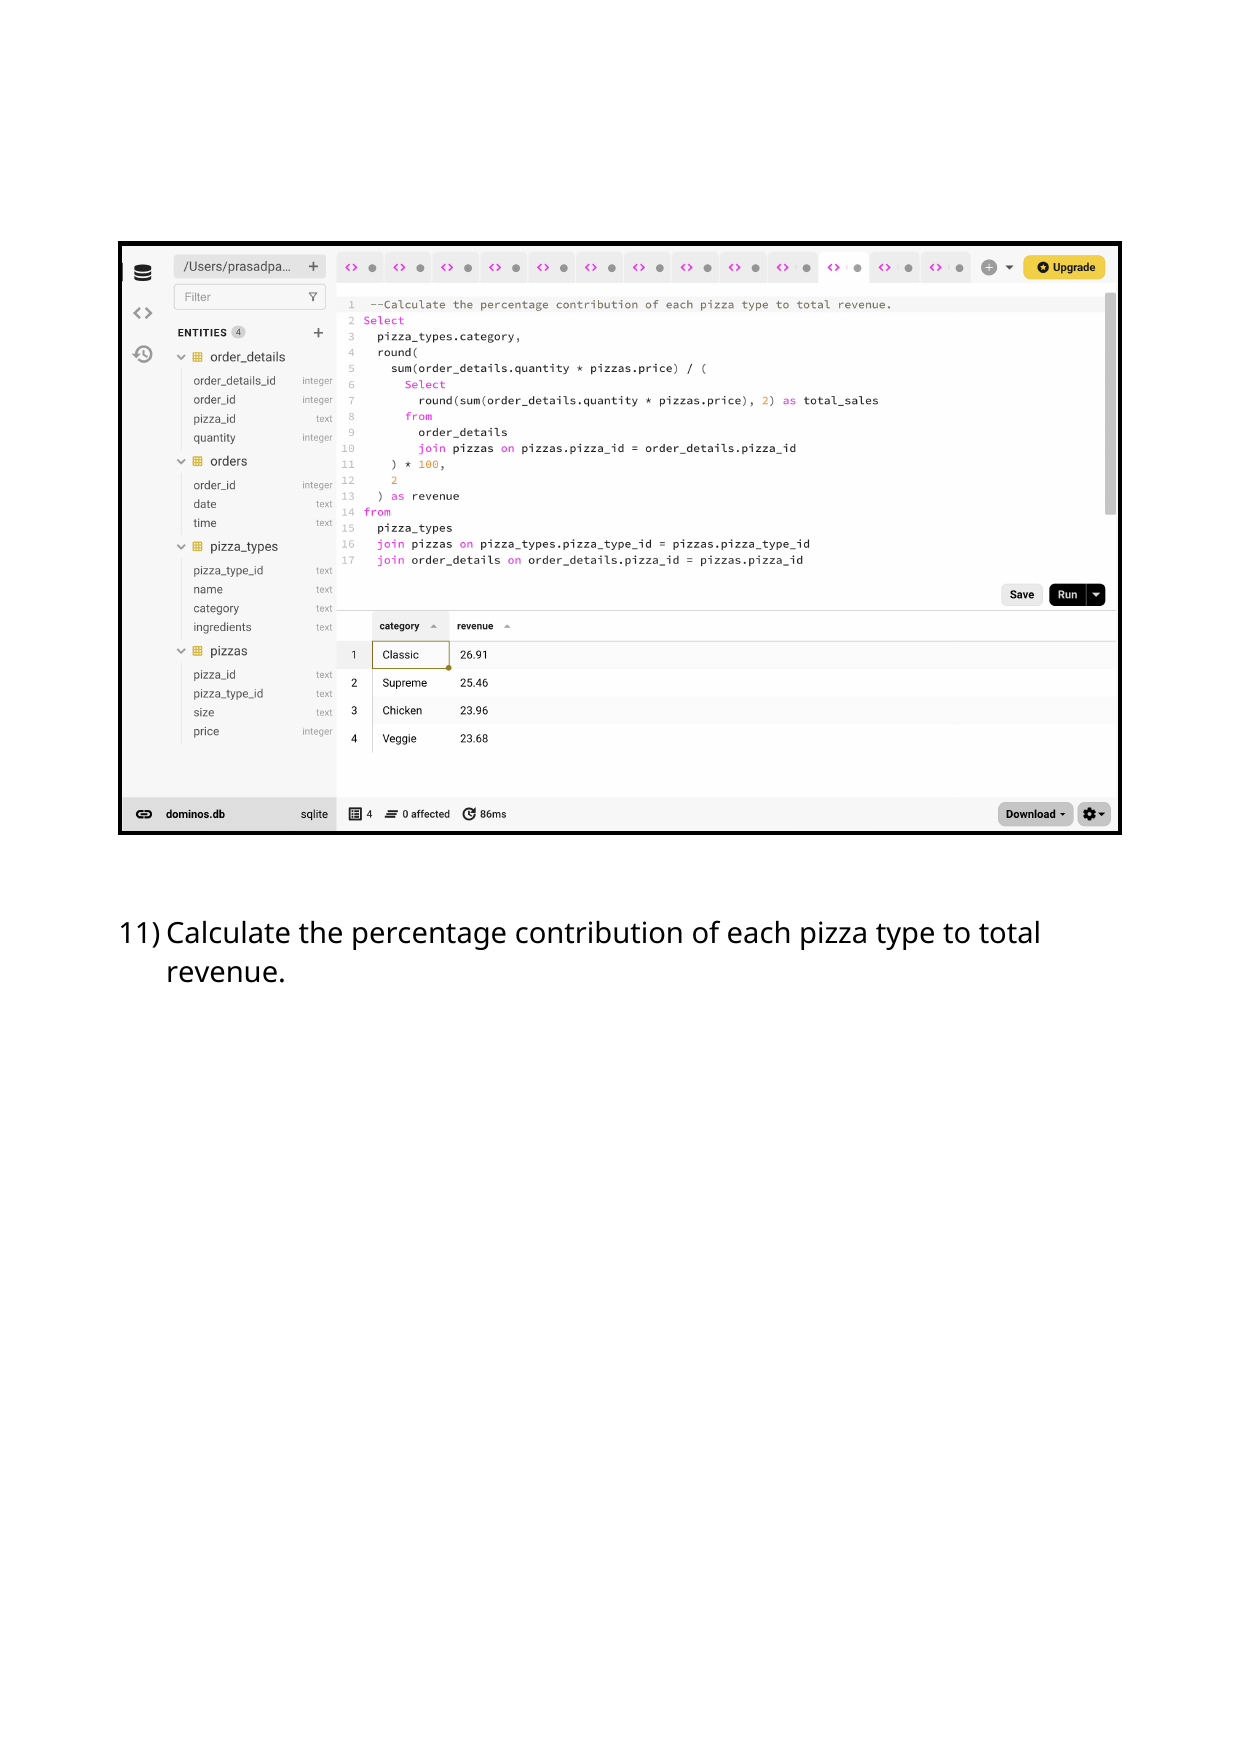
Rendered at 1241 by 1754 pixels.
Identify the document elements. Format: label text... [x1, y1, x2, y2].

picture [122, 246, 1118, 831]
list Calculate the percentage contribution of each pizza type to total revenue. [118, 912, 1122, 991]
